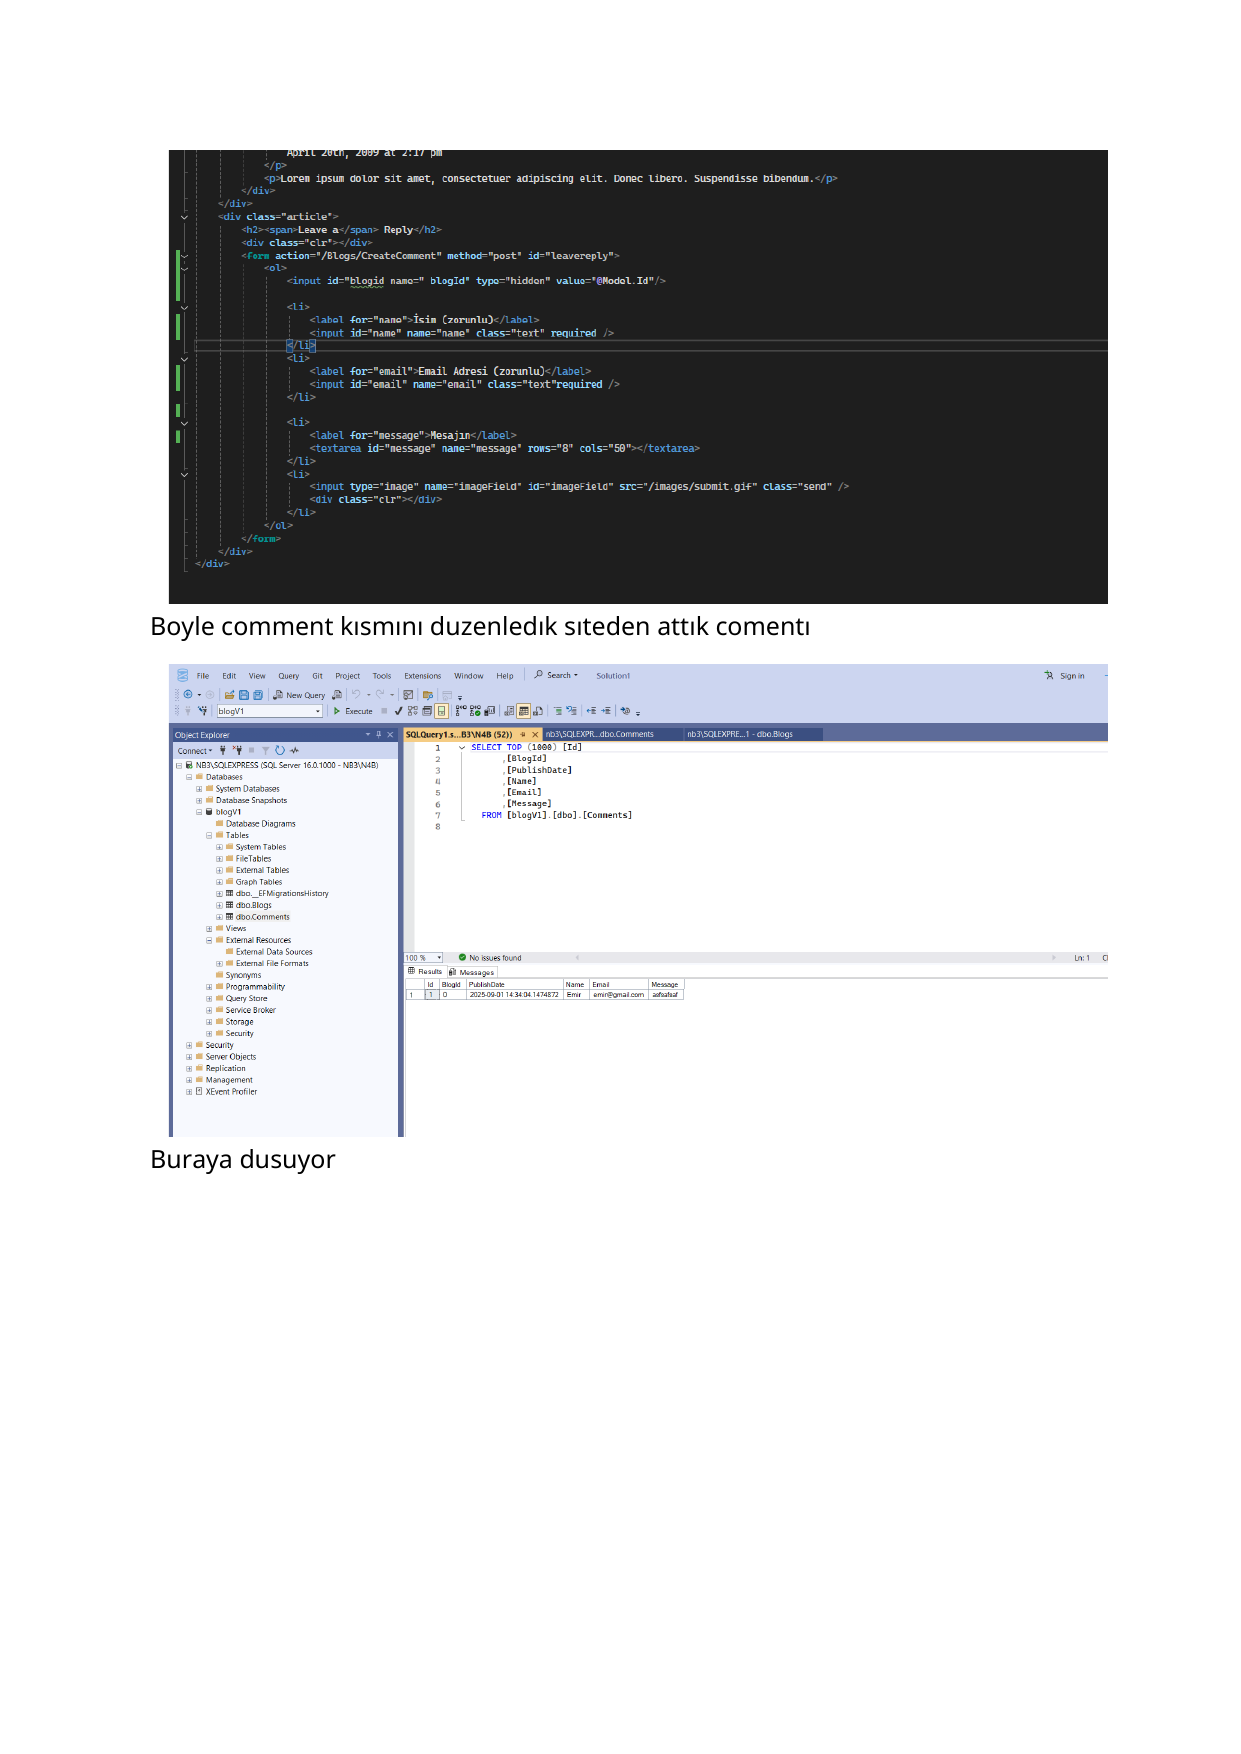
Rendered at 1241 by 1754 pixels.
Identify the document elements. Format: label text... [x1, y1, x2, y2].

text Boyle comment kısmını duzenledık sıteden attık comentı [150, 150, 1090, 643]
text Buraya dusuyorblogıd sı 0 gelıyor cunku onun yorumu 0. nın [150, 665, 1090, 1176]
